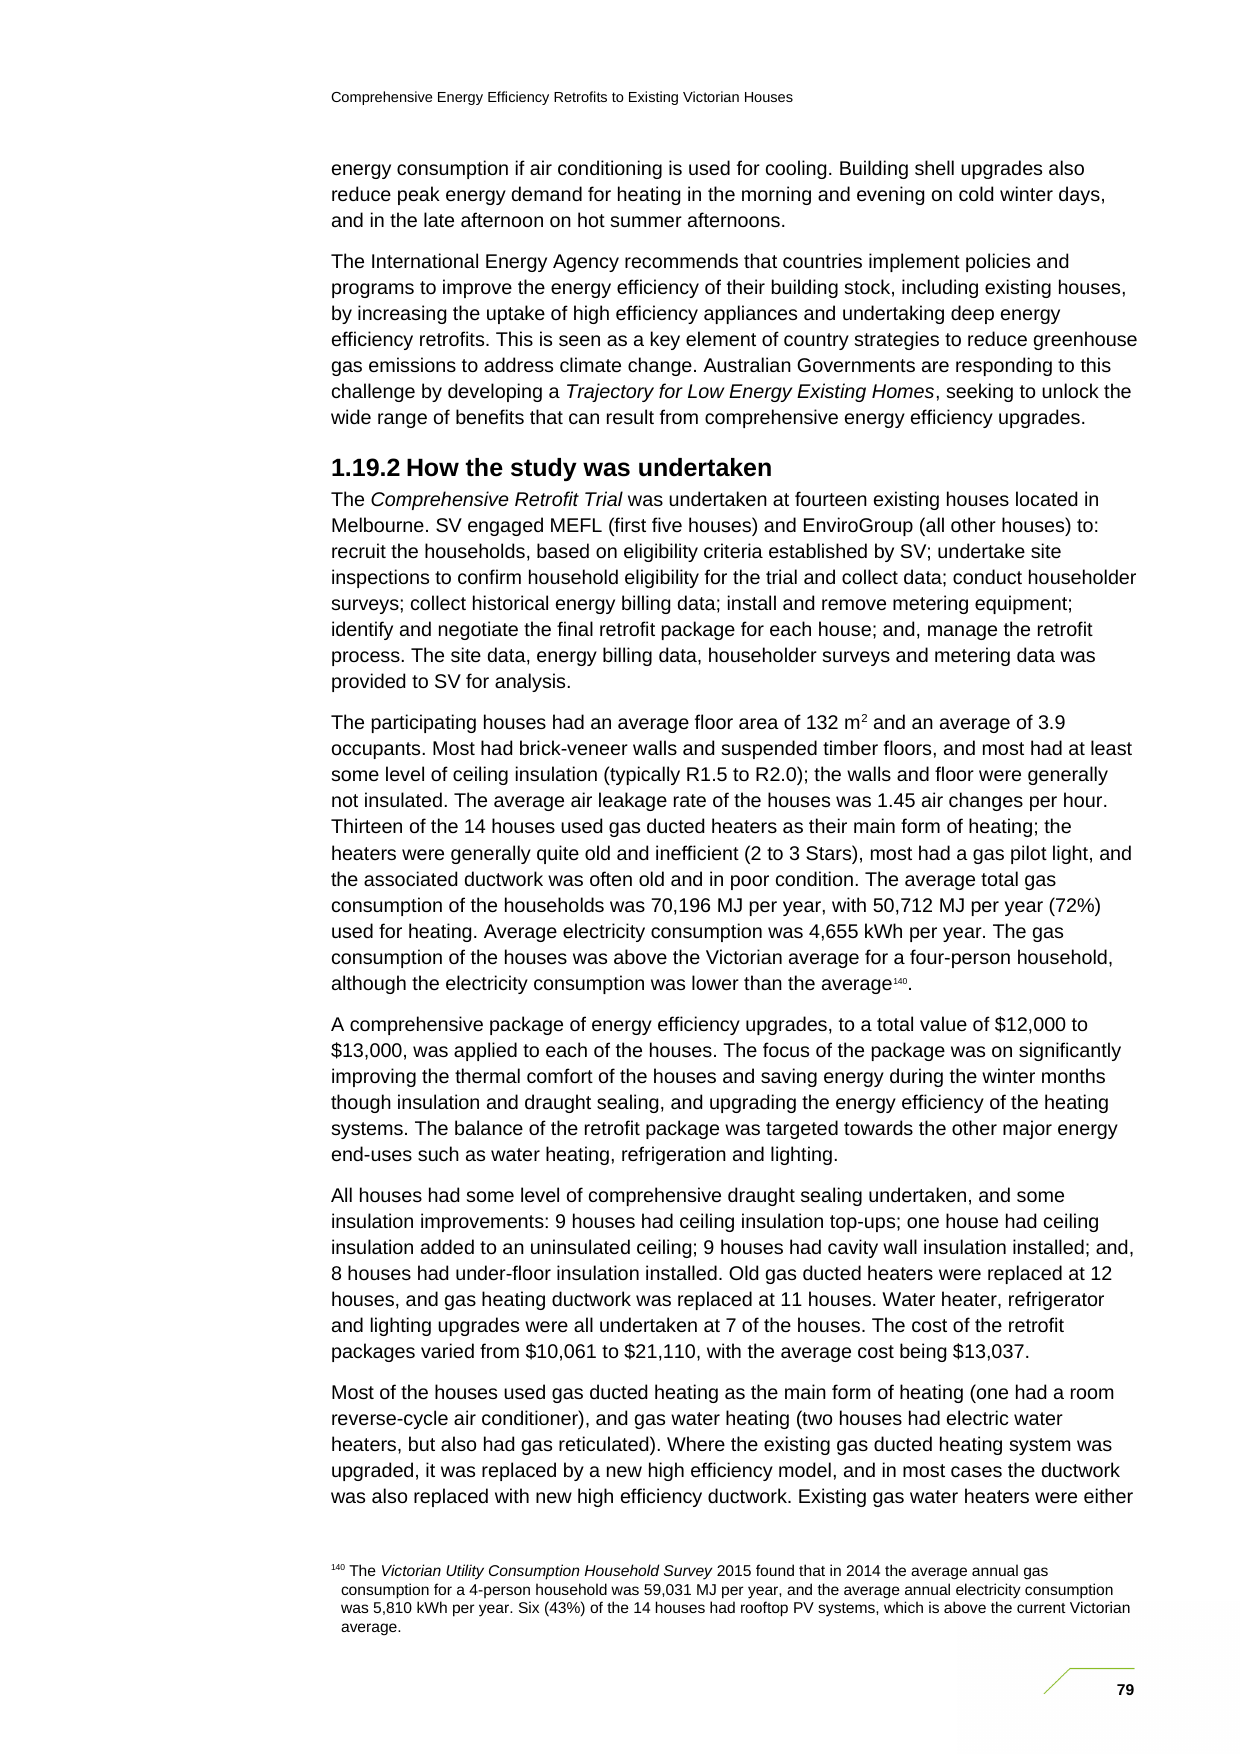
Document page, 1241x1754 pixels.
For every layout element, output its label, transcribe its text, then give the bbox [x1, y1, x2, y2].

text A comprehensive package of energy efficiency upgrades, to a total value of $12,000 to $13,000, was applied to each of the houses. The focus of the package was on significantly improving the thermal comfort of the houses and saving energy during the winter months though insulation and draught sealing, and upgrading the energy efficiency of the heating systems. The balance of the retrofit package was targeted towards the other major energy end-uses such as water heating, refrigeration and lighting. [331, 1009, 1140, 1165]
text The Comprehensive Retrofit Trial was undertaken at fourteen existing houses located in Melbourne. SV engaged MEFL (first five houses) and EnviroGroup (all other houses) to: recruit the households, based on eligibility criteria established by SV; undertake site inspections to confirm household eligibility for the trial and collect data; conduct householder surveys; collect historical energy billing data; install and remove metering equipment; identify and negotiate the final retrofit package for each house; and, manage the retrofit process. The site data, energy billing data, householder surveys and metering data was provided to SV for analysis. [331, 485, 1140, 693]
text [331, 153, 1140, 232]
text The participating houses had an average floor area of 132 m2 and an average of 3.9 occupants. Most had brick-veneer walls and suspended timber floors, and most had at least some level of ceiling insulation (typically R1.5 to R2.0); the walls and floor were generally not insulated. The average air leakage rate of the houses was 1.45 air changes per hour. Thirteen of the 14 houses used gas ducted heaters as their main form of heating; the heaters were generally quite old and inefficient (2 to 3 Stars), most had a gas pilot light, and the associated ductwork was often old and in poor condition. The average total gas consumption of the households was 70,196 MJ per year, with 50,712 MJ per year (72%) used for heating. Average electricity consumption was 4,655 kWh per year. The gas consumption of the houses was above the Victorian average for a four-person household, although the electricity consumption was lower than the average. [331, 708, 1140, 994]
picture [957, 1601, 1241, 1754]
text All houses had some level of comprehensive draught sealing undertaken, and some insulation improvements: 9 houses had ceiling insulation top-ups; one house had ceiling insulation added to an uninsulated ceiling; 9 houses had cavity wall insulation installed; and, 8 houses had under-floor insulation installed. Old gas ducted heaters were replaced at 12 houses, and gas heating ductwork was replaced at 11 houses. Water heater, refrigerator and lighting upgrades were all undertaken at 7 of the houses. The cost of the retrofit packages varied from $10,061 to $21,110, with the average cost being $13,037. [331, 1180, 1140, 1362]
subtitle How the study was undertaken [331, 453, 1140, 482]
text The International Energy Agency recommends that countries implement policies and programs to improve the energy efficiency of their building stock, including existing houses, by increasing the uptake of high efficiency appliances and undertaking deep energy efficiency retrofits. This is seen as a key element of country strategies to reduce greenhouse gas emissions to address climate change. Australian Governments are responding to this challenge by developing a Trajectory for Low Energy Existing Homes, seeking to unlock the wide range of benefits that can result from comprehensive energy efficiency upgrades. [331, 246, 1140, 429]
